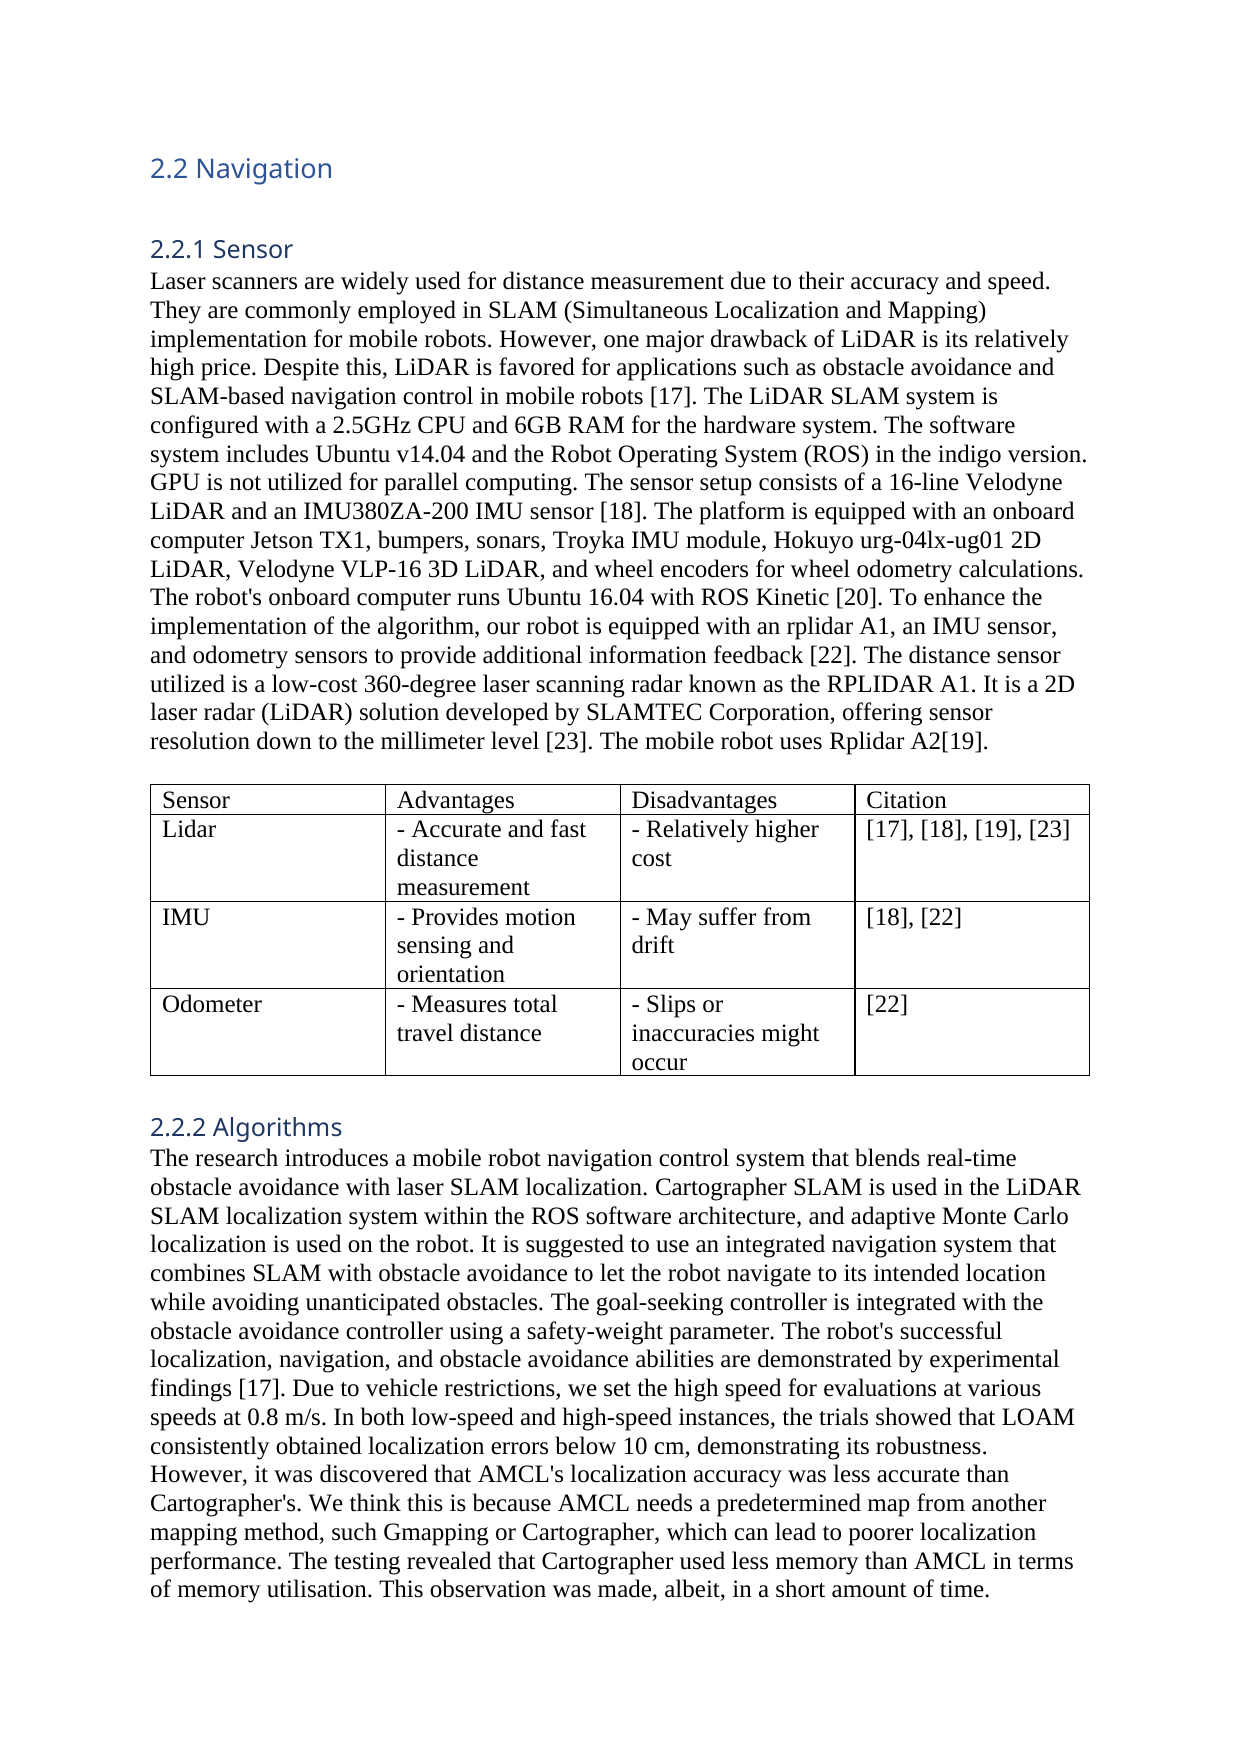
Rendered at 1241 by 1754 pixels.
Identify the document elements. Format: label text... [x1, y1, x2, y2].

table_cell - May suffer from drift [621, 902, 854, 988]
subtitle 2.2 Navigation [150, 150, 1090, 187]
table_cell - Measures total travel distance [386, 989, 620, 1075]
text Laser scanners are widely used for distance measurement due to their accuracy and speed. They are commonly employed in SLAM (Simultaneous Localization and Mapping) implementation for mobile robots. However, one major drawback of LiDAR is its relatively high price. Despite this, LiDAR is favored for applications such as obstacle avoidance and SLAM-based navigation control in mobile robots [17]. The LiDAR SLAM system is configured with a 2.5GHz CPU and 6GB RAM for the hardware system. The software system includes Ubuntu v14.04 and the Robot Operating System (ROS) in the indigo version. GPU is not utilized for parallel computing. The sensor setup consists of a 16-line Velodyne LiDAR and an IMU380ZA-200 IMU sensor [18]. The platform is equipped with an onboard computer Jetson TX1, bumpers, sonars, Troyka IMU module, Hokuyo urg-04lx-ug01 2D LiDAR, Velodyne VLP-16 3D LiDAR, and wheel encoders for wheel odometry calculations. The robot's onboard computer runs Ubuntu 16.04 with ROS Kinetic [20]. To enhance the implementation of the algorithm, our robot is equipped with an rplidar A1, an IMU sensor, and odometry sensors to provide additional information feedback [22]. The distance sensor utilized is a low-cost 360-degree laser scanning radar known as the RPLIDAR A1. It is a 2D laser radar (LiDAR) solution developed by SLAMTEC Corporation, offering sensor resolution down to the millimeter level [23]. The mobile robot uses Rplidar A2[19]. [150, 266, 1090, 755]
table_header Advantages [386, 785, 620, 813]
subtitle 2.2.1 Sensor [150, 232, 1090, 266]
table_cell - Accurate and fast distance measurement [386, 815, 620, 901]
table_cell Odometer [151, 989, 385, 1075]
table_cell [17], [18], [19], [23] [856, 815, 1089, 901]
table_cell - Slips or inaccuracies might occur [621, 989, 854, 1075]
table_cell [18], [22] [856, 902, 1089, 988]
table_header Citation [856, 785, 1089, 813]
table_cell [22] [856, 989, 1089, 1075]
subtitle 2.2.2 Algorithms [150, 1109, 1090, 1143]
table_cell IMU [151, 902, 385, 988]
table_cell - Relatively higher cost [621, 815, 854, 901]
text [150, 1143, 1090, 1603]
table_cell Lidar [151, 815, 385, 901]
table_header Sensor [151, 785, 385, 813]
table_header Disadvantages [621, 785, 854, 813]
table_cell - Provides motion sensing and orientation [386, 902, 620, 988]
